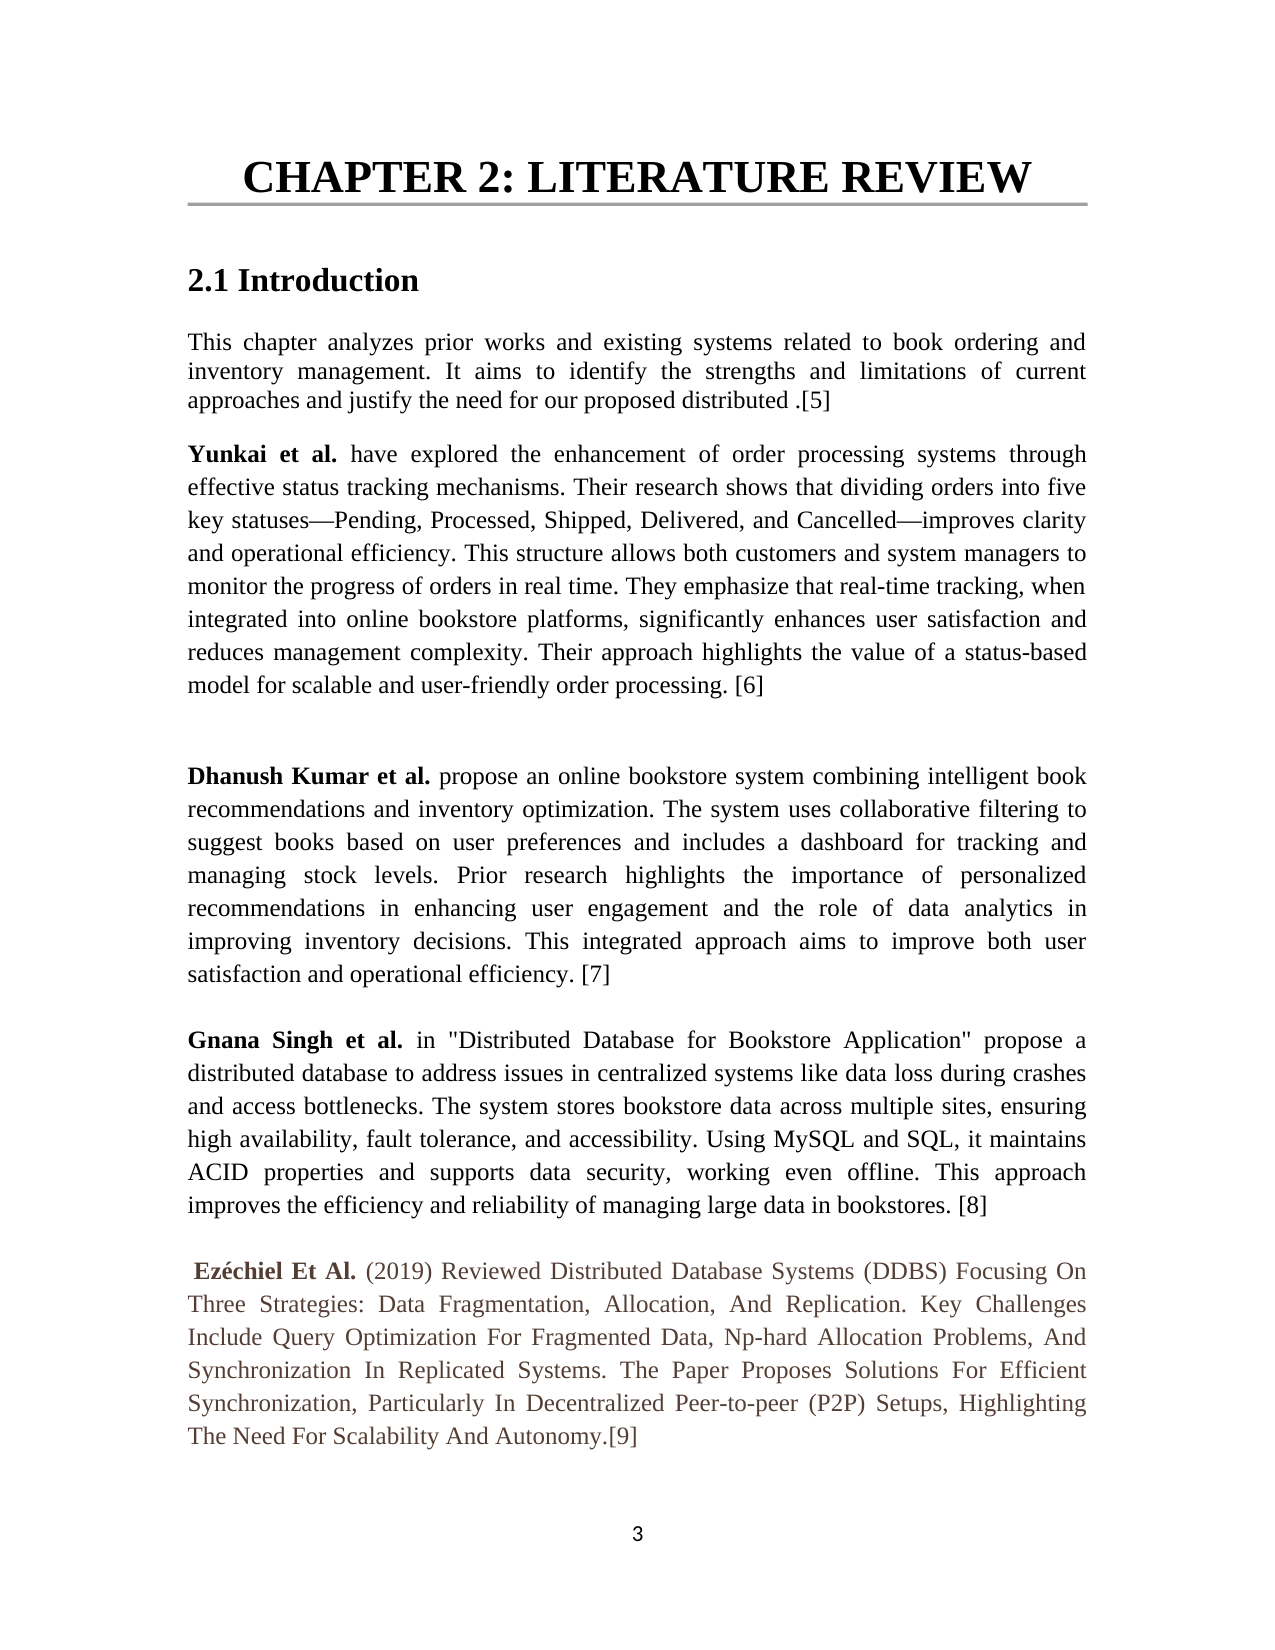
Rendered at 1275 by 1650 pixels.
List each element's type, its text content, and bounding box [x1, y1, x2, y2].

text Ezéchiel Et Al. (2019) Reviewed Distributed Database Systems (DDBS) Focusing On Three Strategies: Data Fragmentation, Allocation, And Replication. Key Challenges Include Query Optimization For Fragmented Data, Np-hard Allocation Problems, And Synchronization In Replicated Systems. The Paper Proposes Solutions For Efficient Synchronization, Particularly In Decentralized Peer-to-peer (P2P) Setups, Highlighting The Need For Scalability And Autonomy.[9] [187, 1256, 1087, 1450]
text CHAPTER 2: LITERATURE REVIEW [187, 150, 1087, 202]
text Gnana Singh et al. in "Distributed Database for Bookstore Application" propose a distributed database to address issues in centralized systems like data loss during crashes and access bottlenecks. The system stores bookstore data across multiple sites, ensuring high availability, fault tolerance, and accessibility. Using MySQL and SQL, it maintains ACID properties and supports data security, working even offline. This approach improves the efficiency and reliability of managing large data in bookstores. [8] [187, 1025, 1087, 1219]
text Yunkai et al. have explored the enhancement of order processing systems through effective status tracking mechanisms. Their research shows that dividing orders into five key statuses—Pending, Processed, Shipped, Delivered, and Cancelled—improves clarity and operational efficiency. This structure allows both customers and system managers to monitor the progress of orders in real time. They emphasize that real-time tracking, when integrated into online bookstore platforms, significantly enhances user satisfaction and reduces management complexity. Their approach highlights the value of a status-based model for scalable and user-friendly order processing. [6] [187, 439, 1087, 698]
text 2.1 Introduction [187, 260, 1087, 298]
text This chapter analyzes prior works and existing systems related to book ordering and inventory management. It aims to identify the strengths and limitations of current approaches and justify the need for our proposed distributed .[5] [187, 327, 1087, 414]
text Dhanush Kumar et al. propose an online bookstore system combining intelligent book recommendations and inventory optimization. The system uses collaborative filtering to suggest books based on user preferences and includes a dashboard for tracking and managing stock levels. Prior research highlights the importance of personalized recommendations in enhancing user engagement and the role of data analytics in improving inventory decisions. This integrated approach aims to improve both user satisfaction and operational efficiency. [7] [187, 761, 1087, 988]
